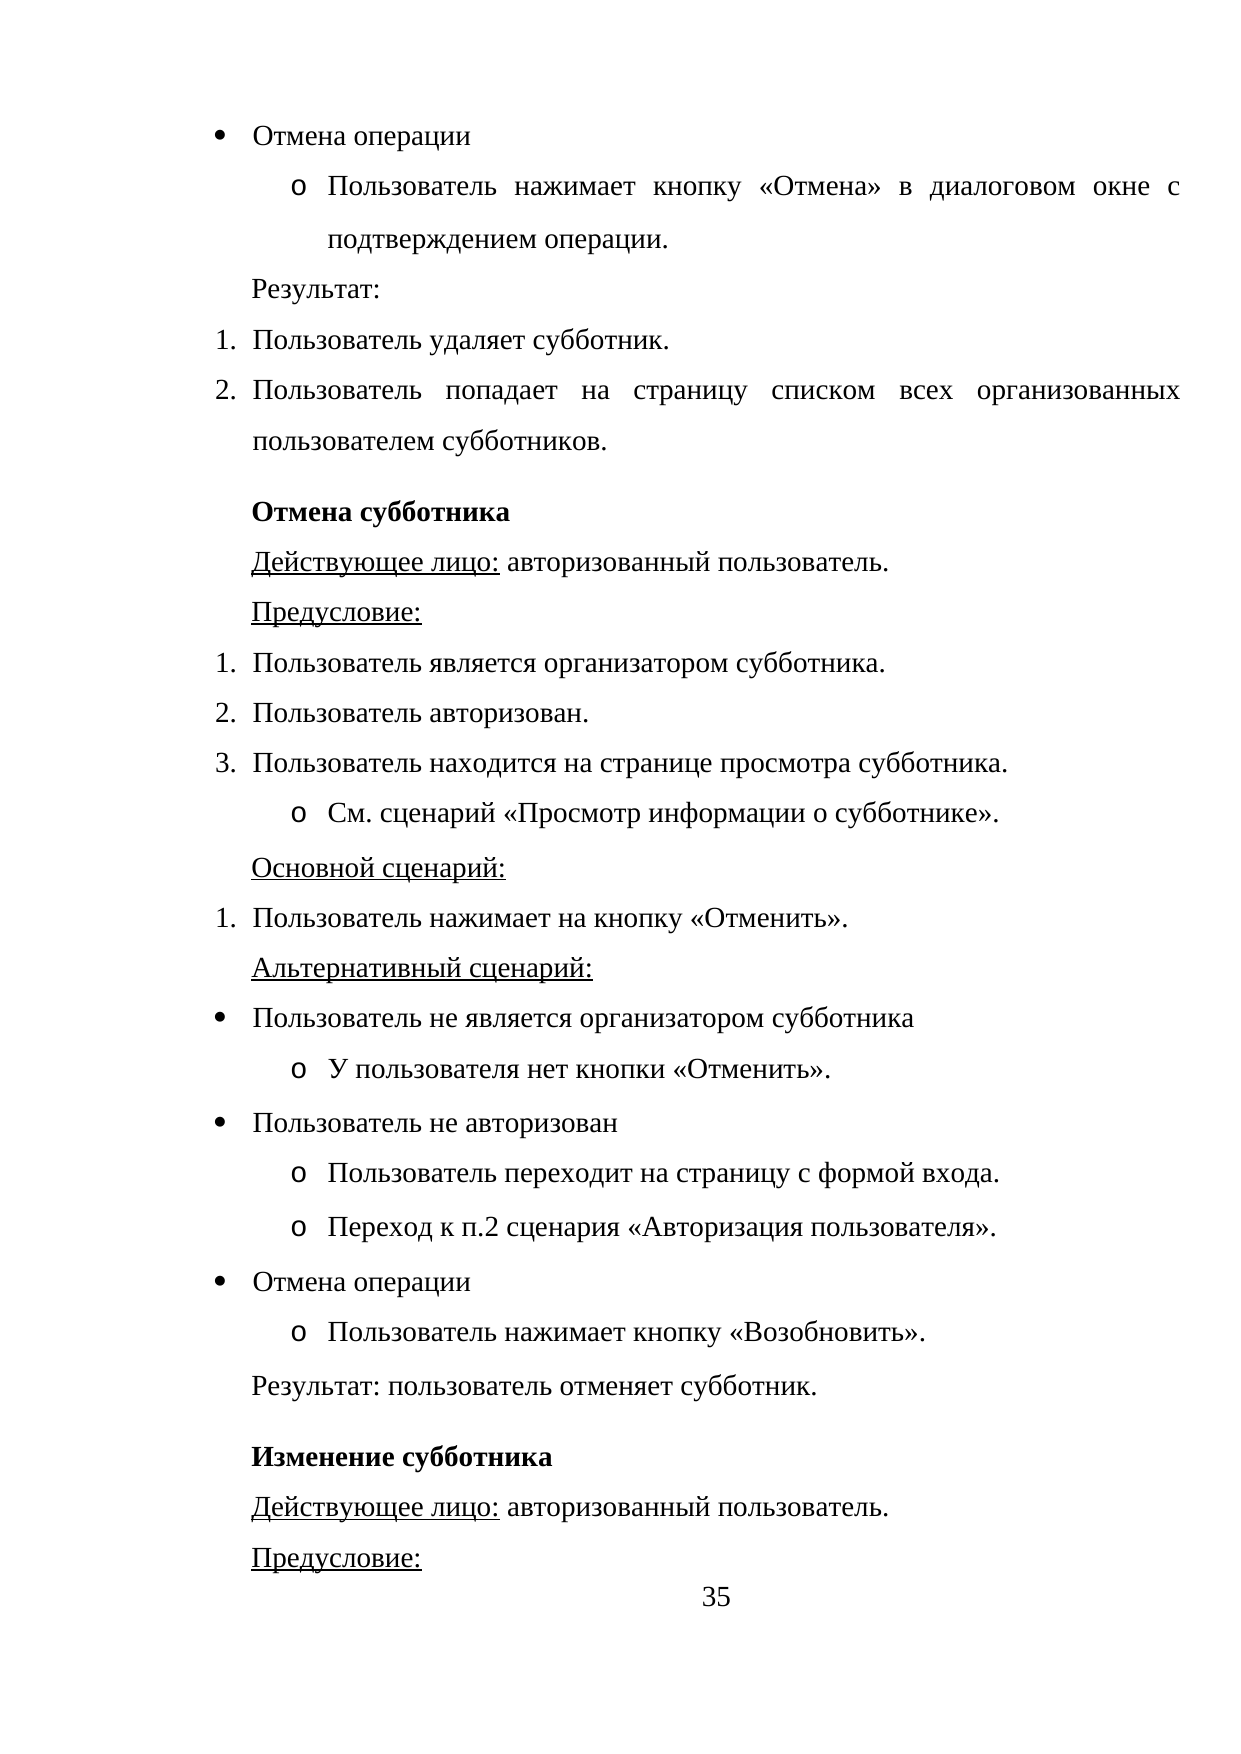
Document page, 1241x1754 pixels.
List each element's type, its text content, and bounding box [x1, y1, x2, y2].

subtitle Отмена субботника [177, 494, 1181, 527]
text Предусловие: [177, 1540, 1181, 1573]
text Результат: пользователь отменяет субботник. [177, 1368, 1181, 1402]
text Результат: [177, 272, 1181, 305]
list Пользователь удаляет субботник. [215, 322, 1181, 356]
list У пользователя нет кнопки «Отменить». [290, 1051, 1181, 1087]
list Переход к п.2 сценария «Авторизация пользователя». [290, 1209, 1181, 1246]
list Пользователь переходит на страницу с формой входа. [290, 1156, 1181, 1192]
text Альтернативный сценарий: [177, 950, 1181, 984]
list Пользователь авторизован. [215, 695, 1181, 728]
list Пользователь является организатором субботника. [215, 645, 1181, 678]
list Отмена операции [215, 1264, 1181, 1297]
list Пользователь попадает на страницу списком всех организованных пользователем субботников. [215, 372, 1181, 456]
text Предусловие: [177, 594, 1181, 628]
text Действующее лицо: авторизованный пользователь. [177, 544, 1181, 578]
text Основной сценарий: [177, 850, 1181, 883]
list См. сценарий «Просмотр информации о субботнике». [290, 796, 1181, 832]
list Пользователь нажимает на кнопку «Отменить». [215, 900, 1181, 933]
list Пользователь не авторизован [215, 1105, 1181, 1139]
list Пользователь нажимает кнопку «Возобновить». [290, 1314, 1181, 1350]
list Пользователь находится на странице просмотра субботника. [215, 745, 1181, 779]
subtitle Изменение субботника [177, 1439, 1181, 1473]
list Отмена операции [215, 118, 1181, 152]
list Пользователь нажимает кнопку «Отмена» в диалоговом окне с подтверждением операции. [290, 168, 1181, 255]
list Пользователь не является организатором субботника [215, 1001, 1181, 1034]
text Действующее лицо: авторизованный пользователь. [177, 1489, 1181, 1523]
